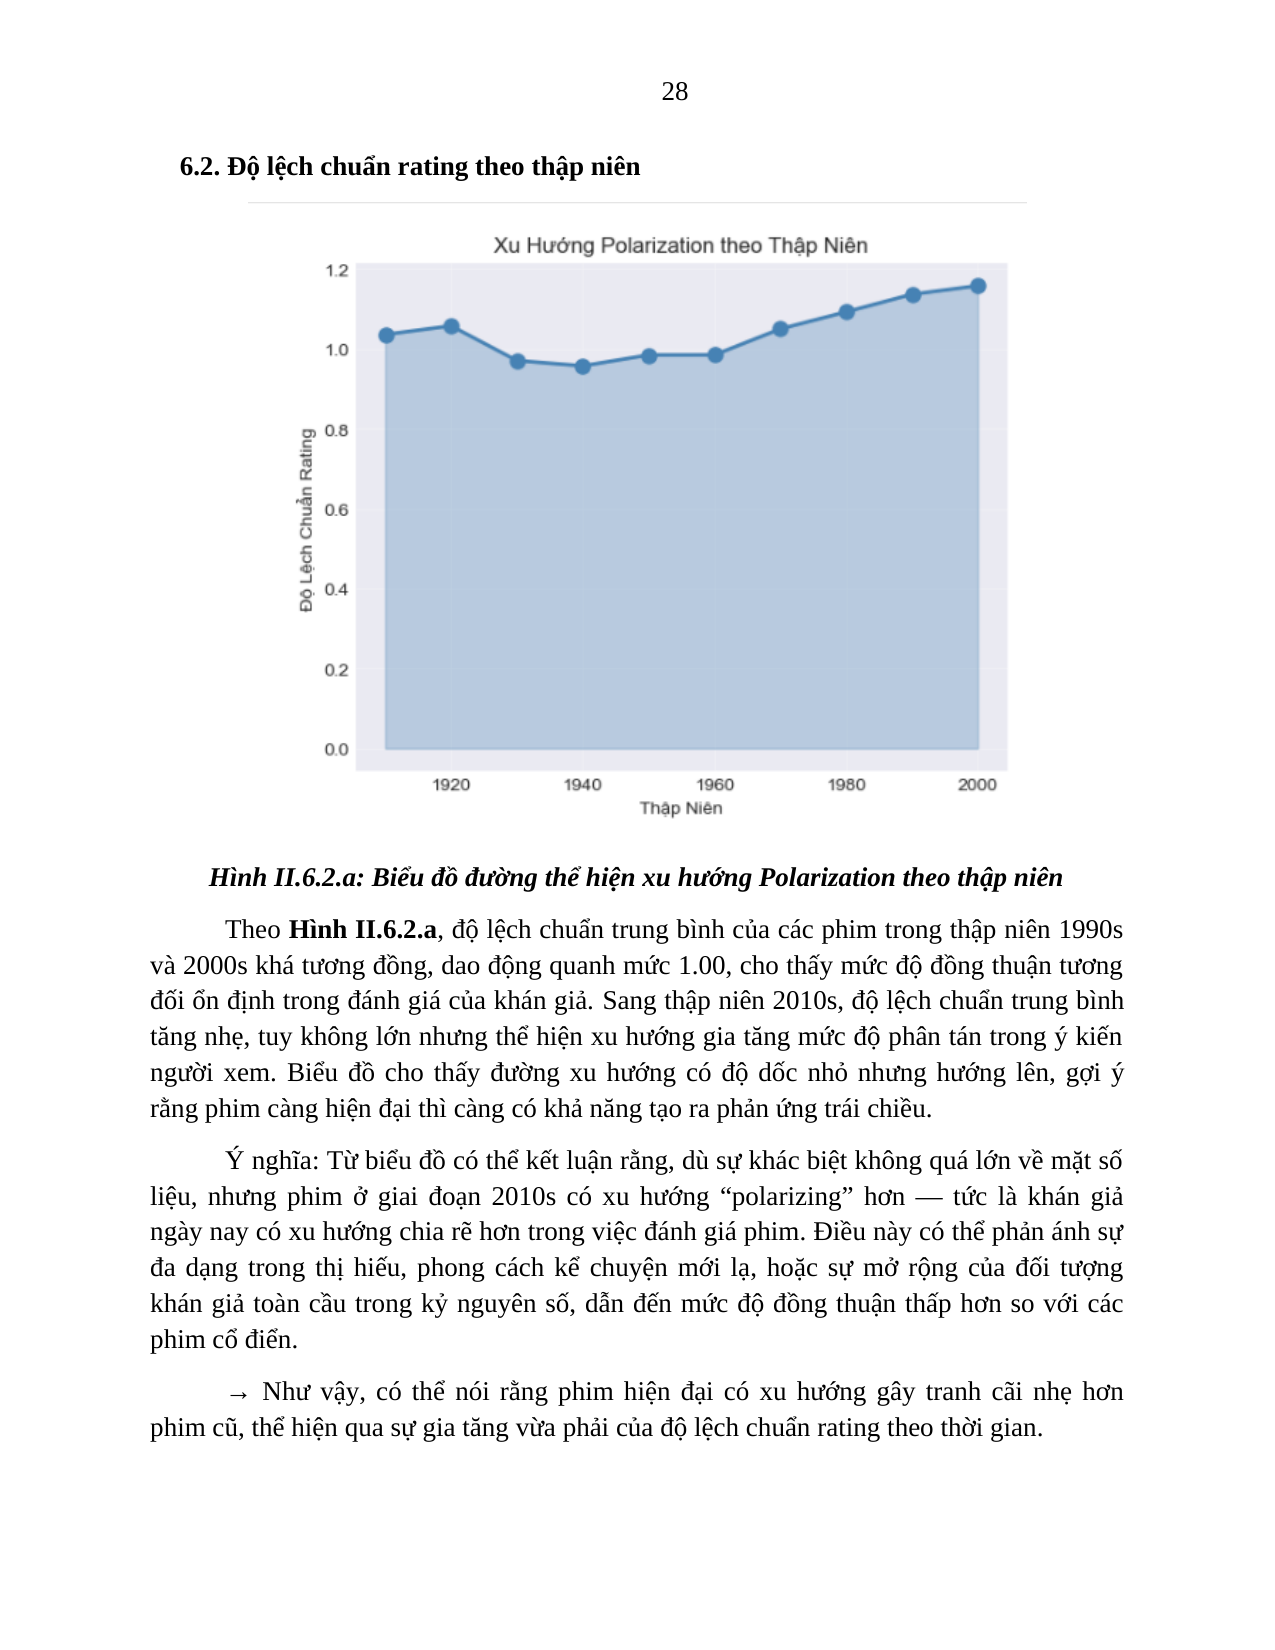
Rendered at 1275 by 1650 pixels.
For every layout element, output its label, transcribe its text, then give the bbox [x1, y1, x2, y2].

subtitle 6.2. Độ lệch chuẩn rating theo thập niên [179, 150, 1125, 181]
text Theo Hình II.6.2.a, độ lệch chuẩn trung bình của các phim trong thập niên 1990s và 2000s khá tương đồng, dao động quanh mức 1.00, cho thấy mức độ đồng thuận tương đối ổn định trong đánh giá của khán giả. Sang thập niên 2010s, độ lệch chuẩn trung bình tăng nhẹ, tuy không lớn nhưng thể hiện xu hướng gia tăng mức độ phân tán trong ý kiến người xem. Biểu đồ cho thấy đường xu hướng có độ dốc nhỏ nhưng hướng lên, gợi ý rằng phim càng hiện đại thì càng có khả năng tạo ra phản ứng trái chiều. [150, 913, 1125, 1123]
text Hình II.6.2.a: Biểu đồ đường thể hiện xu hướng Polarization theo thập niên [150, 861, 1125, 892]
picture [248, 202, 1027, 840]
text → Như vậy, có thể nói rằng phim hiện đại có xu hướng gây tranh cãi nhẹ hơn phim cũ, thể hiện qua sự gia tăng vừa phải của độ lệch chuẩn rating theo thời gian. [150, 1375, 1125, 1442]
text Ý nghĩa: Từ biểu đồ có thể kết luận rằng, dù sự khác biệt không quá lớn về mặt số liệu, nhưng phim ở giai đoạn 2010s có xu hướng “polarizing” hơn — tức là khán giả ngày nay có xu hướng chia rẽ hơn trong việc đánh giá phim. Điều này có thể phản ánh sự đa dạng trong thị hiếu, phong cách kể chuyện mới lạ, hoặc sự mở rộng của đối tượng khán giả toàn cầu trong kỷ nguyên số, dẫn đến mức độ đồng thuận thấp hơn so với các phim cổ điển. [150, 1144, 1125, 1354]
